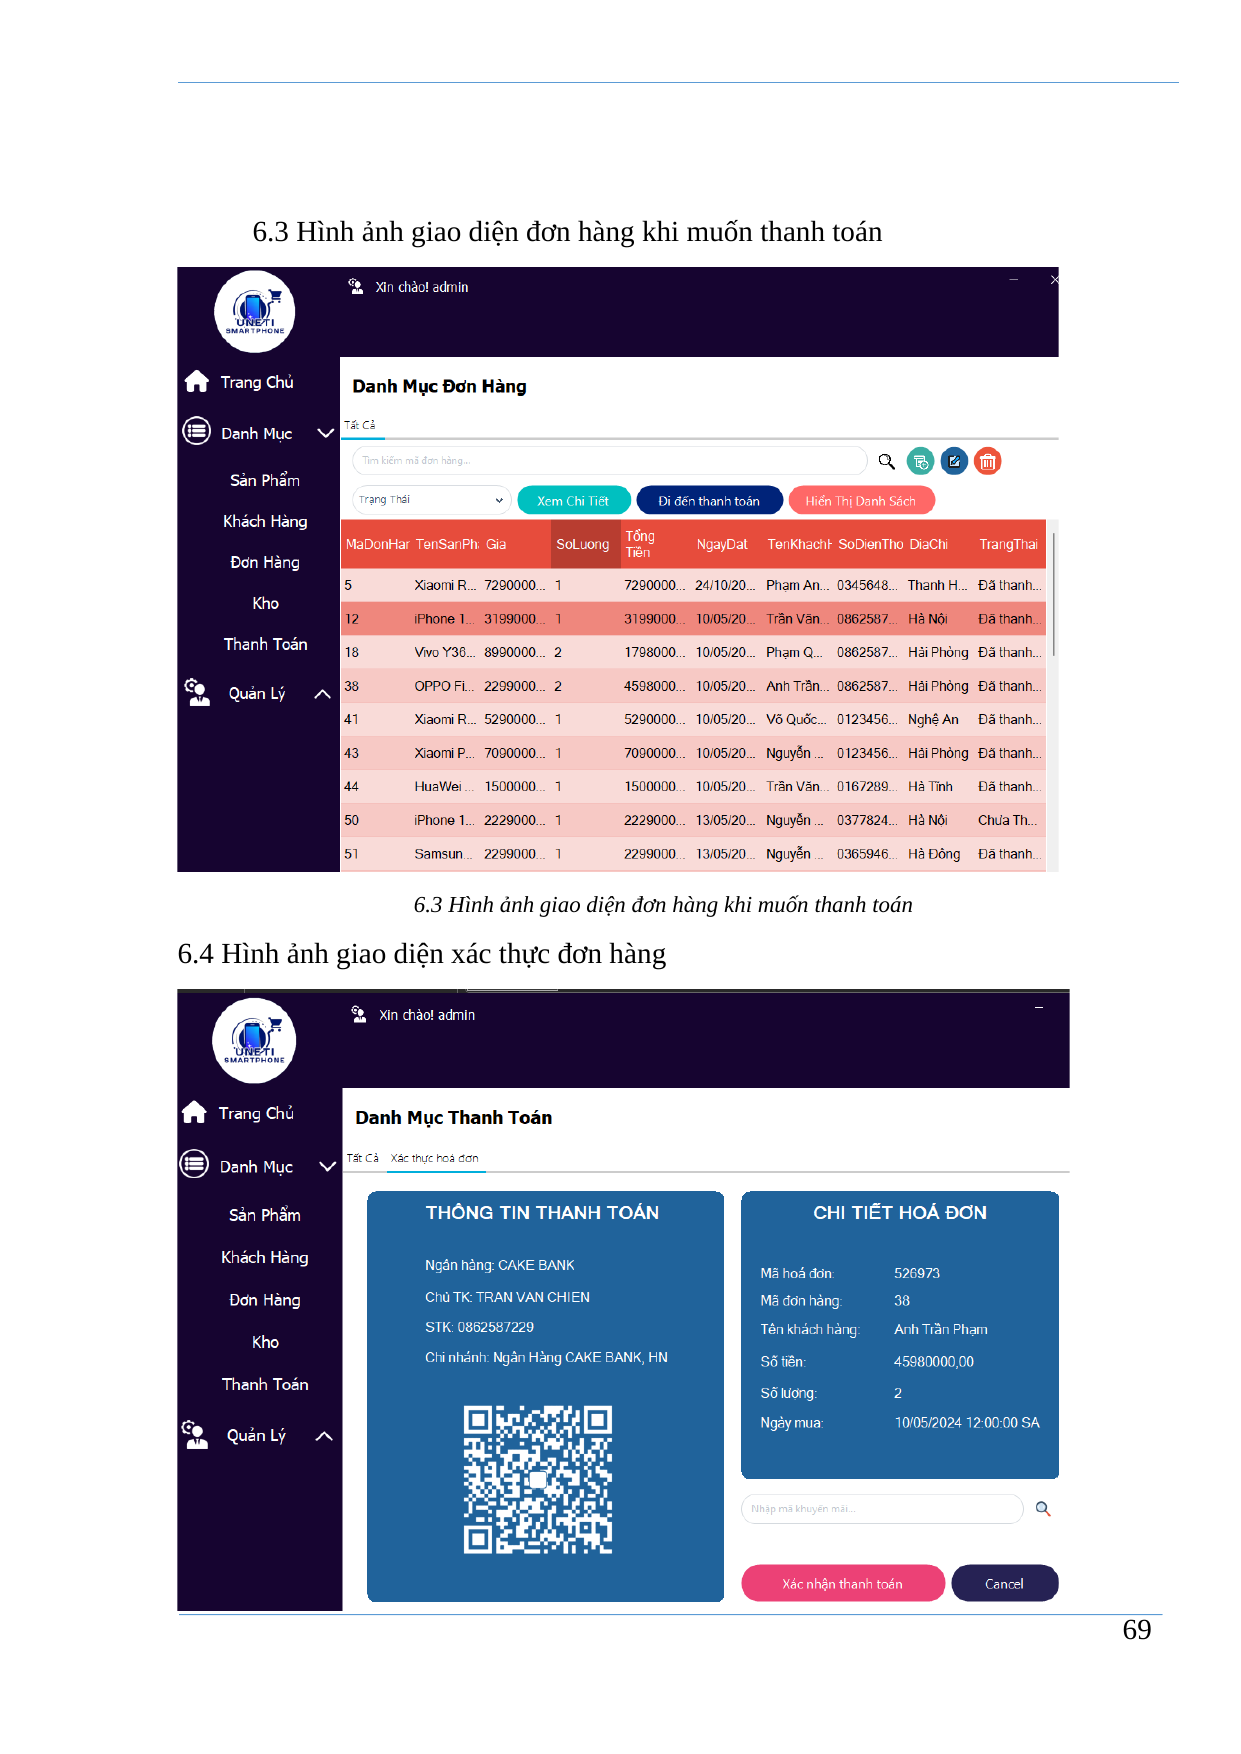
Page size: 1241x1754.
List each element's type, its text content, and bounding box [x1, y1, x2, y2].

picture [177, 267, 1059, 872]
text 6.4 Hình ảnh giao diện xác thực đơn hàng [177, 936, 1152, 970]
text 6.3 Hình ảnh giao diện đơn hàng khi muốn thanh toán [177, 891, 1152, 918]
picture [177, 989, 1070, 1611]
text 6.3 Hình ảnh giao diện đơn hàng khi muốn thanh toán [177, 214, 1152, 248]
